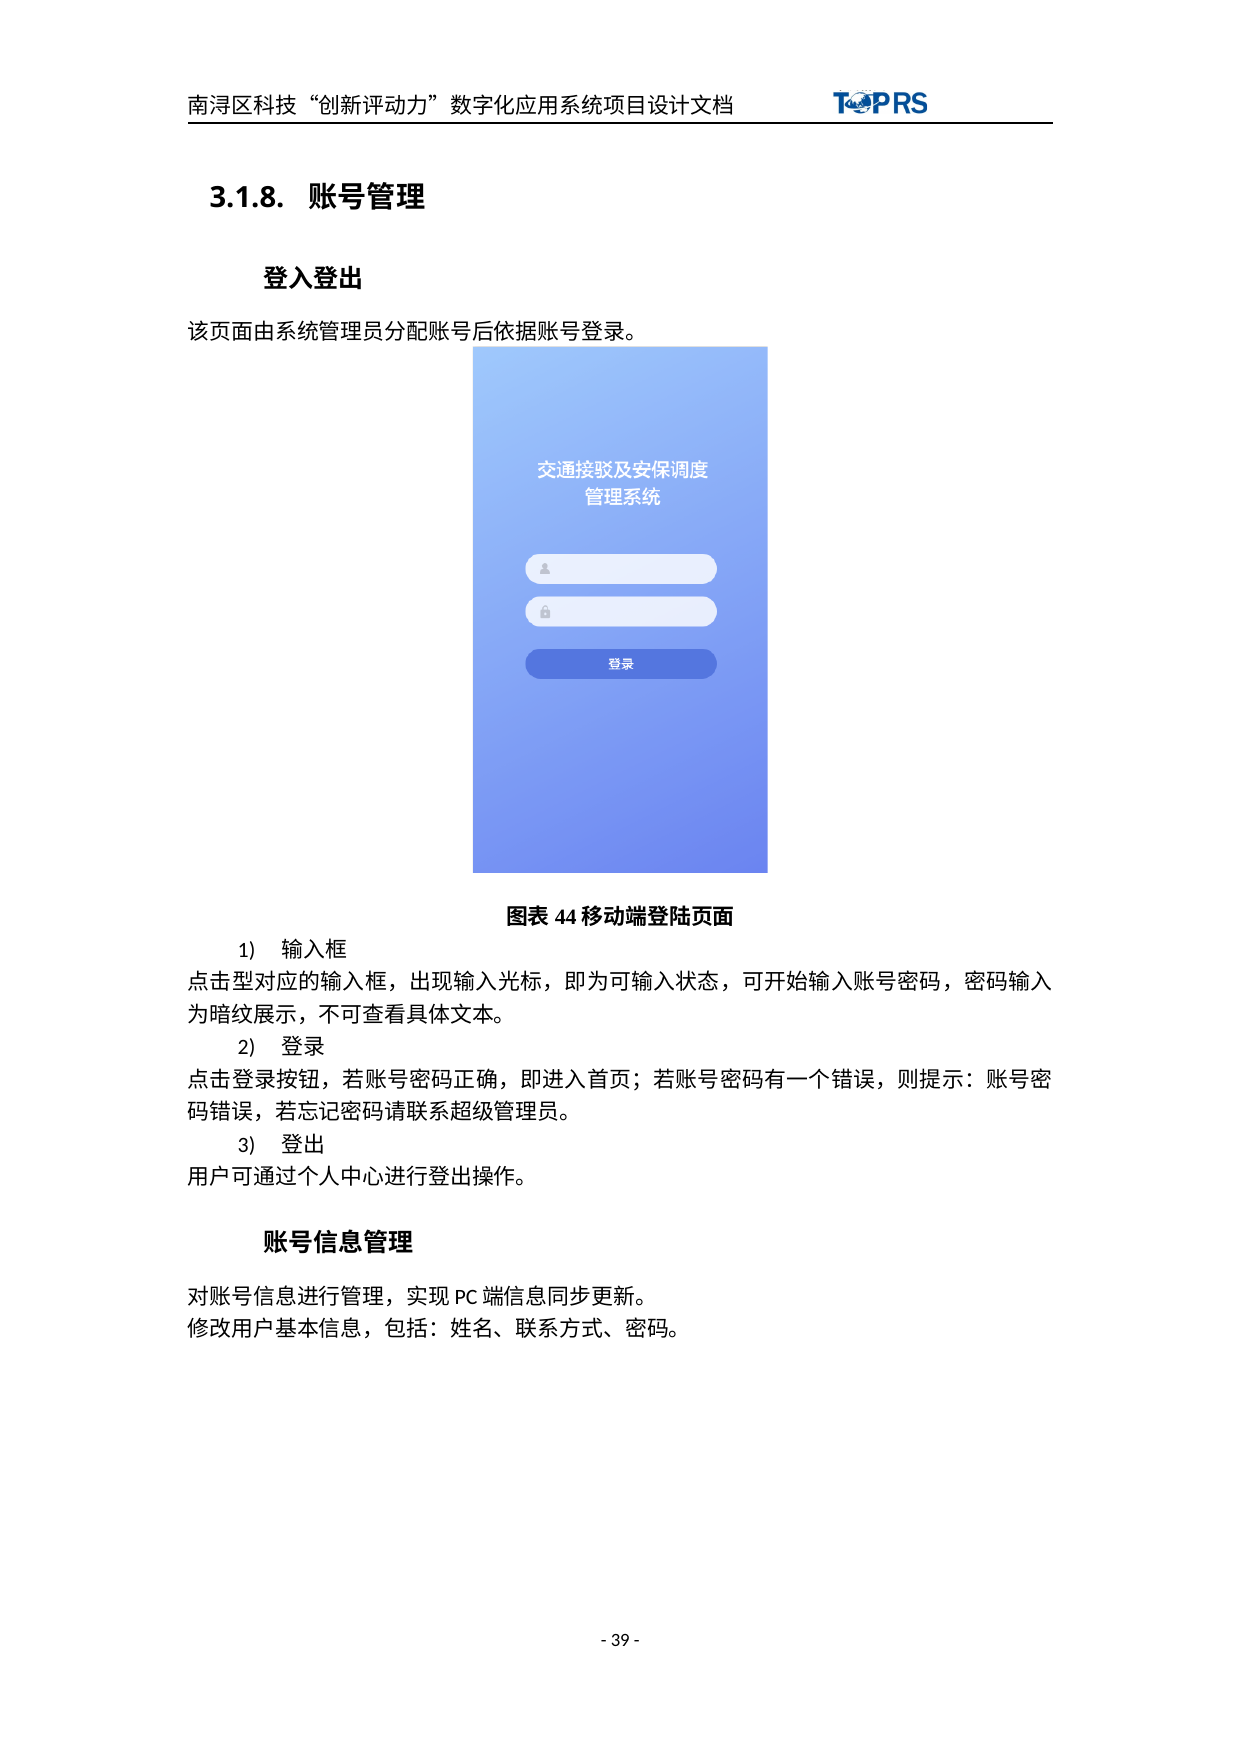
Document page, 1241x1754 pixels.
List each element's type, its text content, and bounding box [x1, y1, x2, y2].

picture [832, 90, 928, 114]
text 修改用户基本信息，包括：姓名、联系方式、密码。 [187, 1311, 1053, 1343]
list 登录 [237, 1029, 1053, 1061]
text 点击型对应的输入框，出现输入光标，即为可输入状态，可开始输入账号密码，密码输入为暗纹展示，不可查看具体文本。 [187, 964, 1053, 1029]
picture [472, 346, 768, 873]
list 账号管理 [209, 162, 1053, 227]
text 用户可通过个人中心进行登出操作。 [187, 1159, 1053, 1191]
list 登出 [237, 1126, 1053, 1159]
subtitle 登入登出 [187, 244, 1053, 309]
subtitle 账号信息管理 [187, 1208, 1053, 1273]
text 点击登录按钮，若账号密码正确，即进入首页；若账号密码有一个错误，则提示：账号密码错误，若忘记密码请联系超级管理员。 [187, 1061, 1053, 1126]
text 该页面由系统管理员分配账号后依据账号登录。 [187, 314, 1053, 346]
list 输入框 [237, 931, 1053, 964]
text 对账号信息进行管理，实现PC端信息同步更新。 [187, 1278, 1053, 1311]
